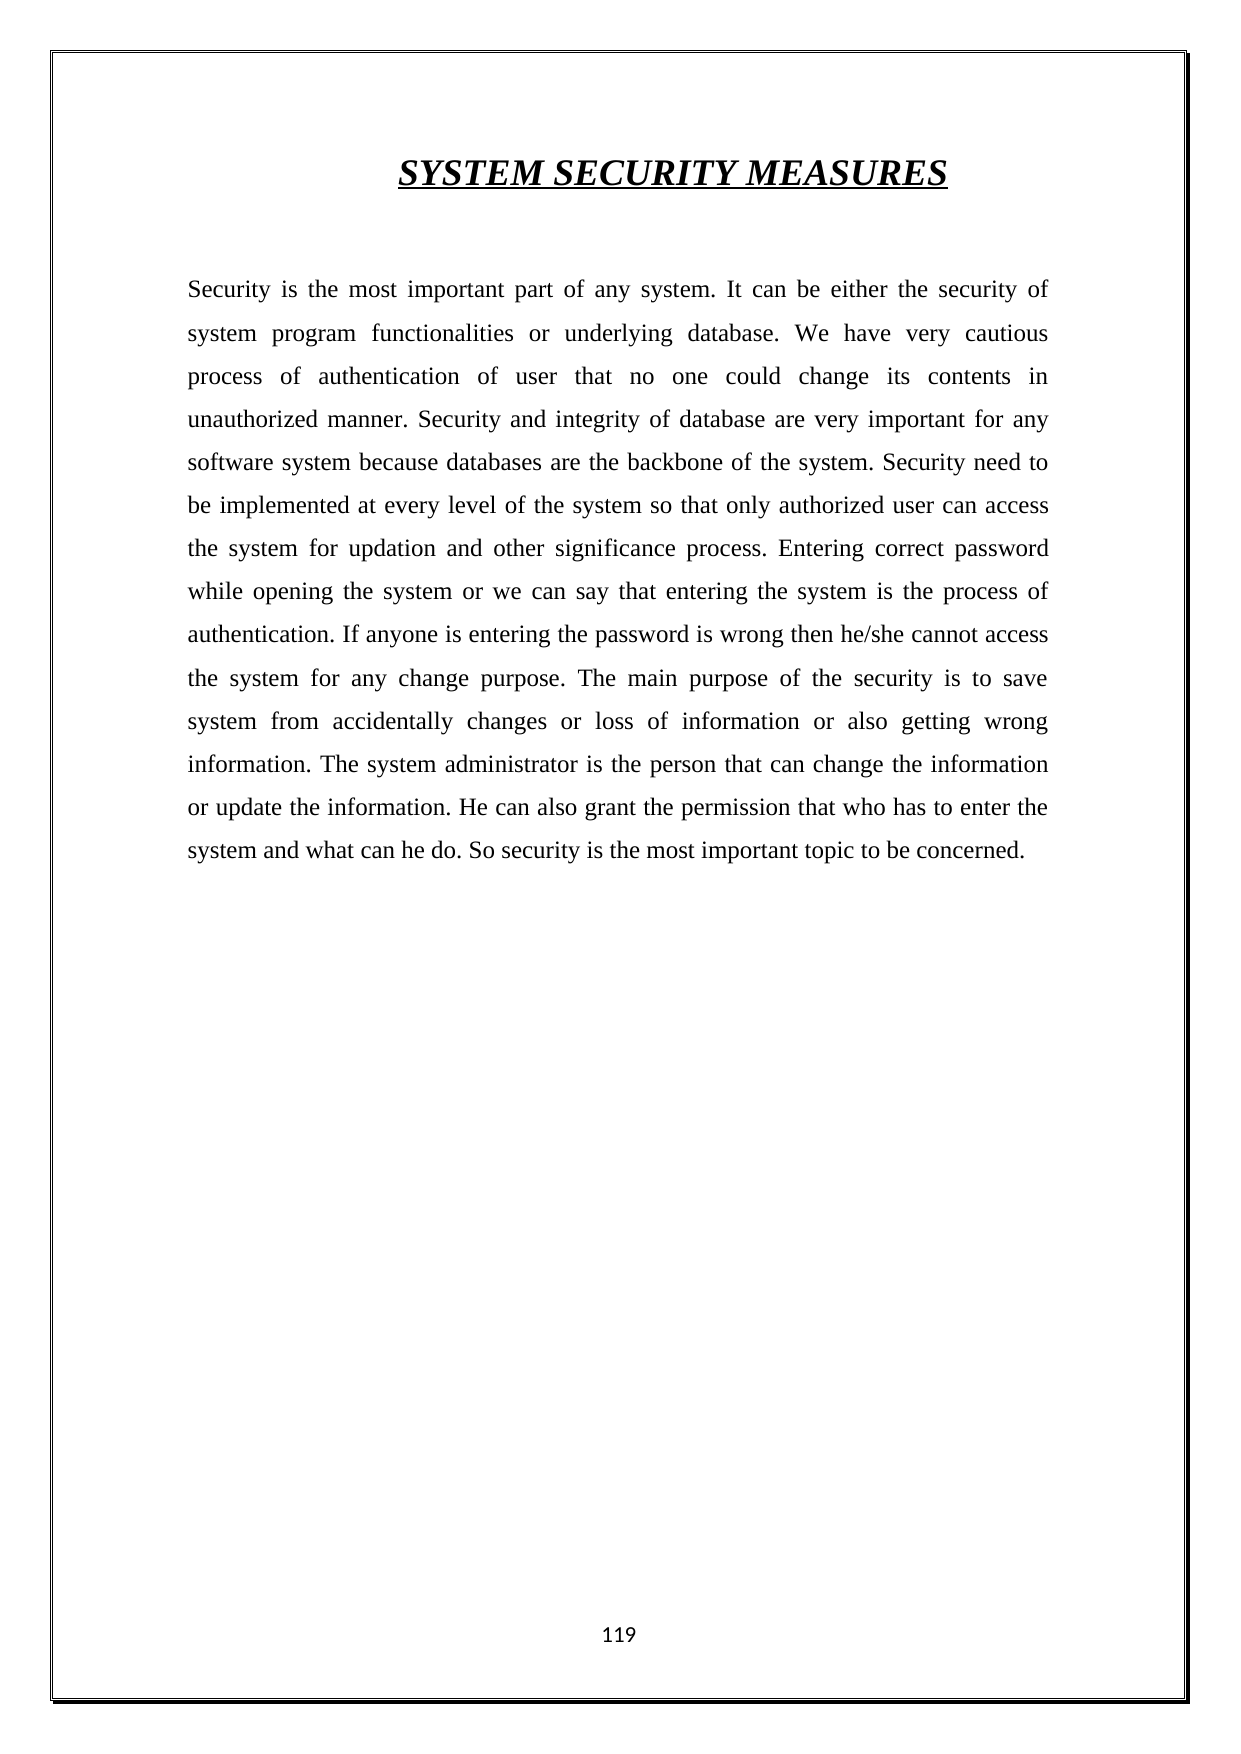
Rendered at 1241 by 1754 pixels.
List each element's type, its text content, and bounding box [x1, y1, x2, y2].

text Security is the most important part of any system. It can be either the security of system program functionalities or underlying database. We have very cautious process of authentication of user that no one could change its contents in unauthorized manner. Security and integrity of database are very important for any software system because databases are the backbone of the system. Security need to be implemented at every level of the system so that only authorized user can access the system for updation and other significance process. Entering correct password while opening the system or we can say that entering the system is the process of authentication. If anyone is entering the password is wrong then he/she cannot access the system for any change purpose. The main purpose of the security is to save system from accidentally changes or loss of information or also getting wrong information. The system administrator is the person that can change the information or update the information. He can also grant the permission that who has to enter the system and what can he do. So security is the most important topic to be concerned. [187, 274, 1049, 864]
list SYSTEM SECURITY MEASURES [300, 150, 1049, 193]
